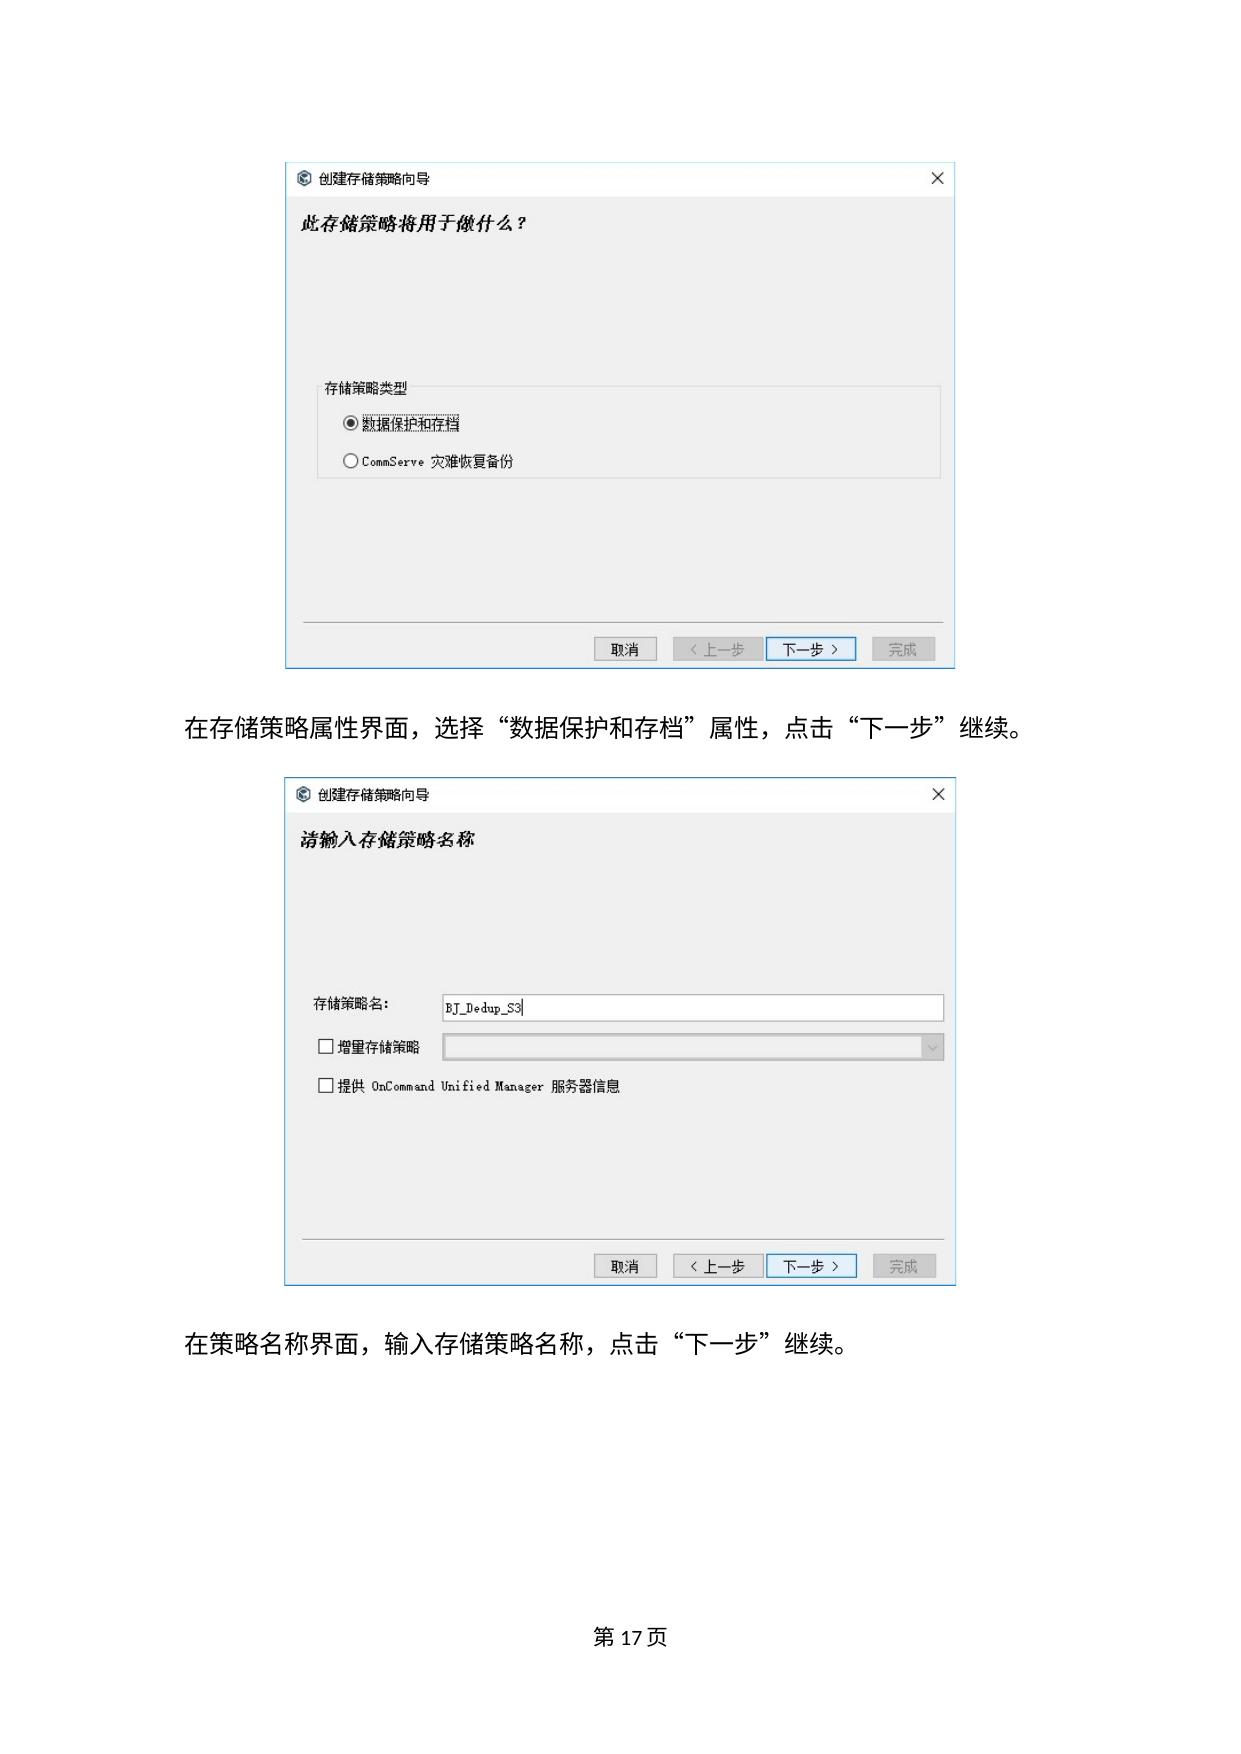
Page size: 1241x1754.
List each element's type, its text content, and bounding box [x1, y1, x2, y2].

picture [285, 162, 955, 669]
text 在策略名称界面，输入存储策略名称，点击“下一步”继续。 [134, 1310, 1128, 1375]
picture [284, 777, 957, 1286]
text 在存储策略属性界面，选择“数据保护和存档”属性，点击“下一步”继续。 [134, 694, 1128, 759]
